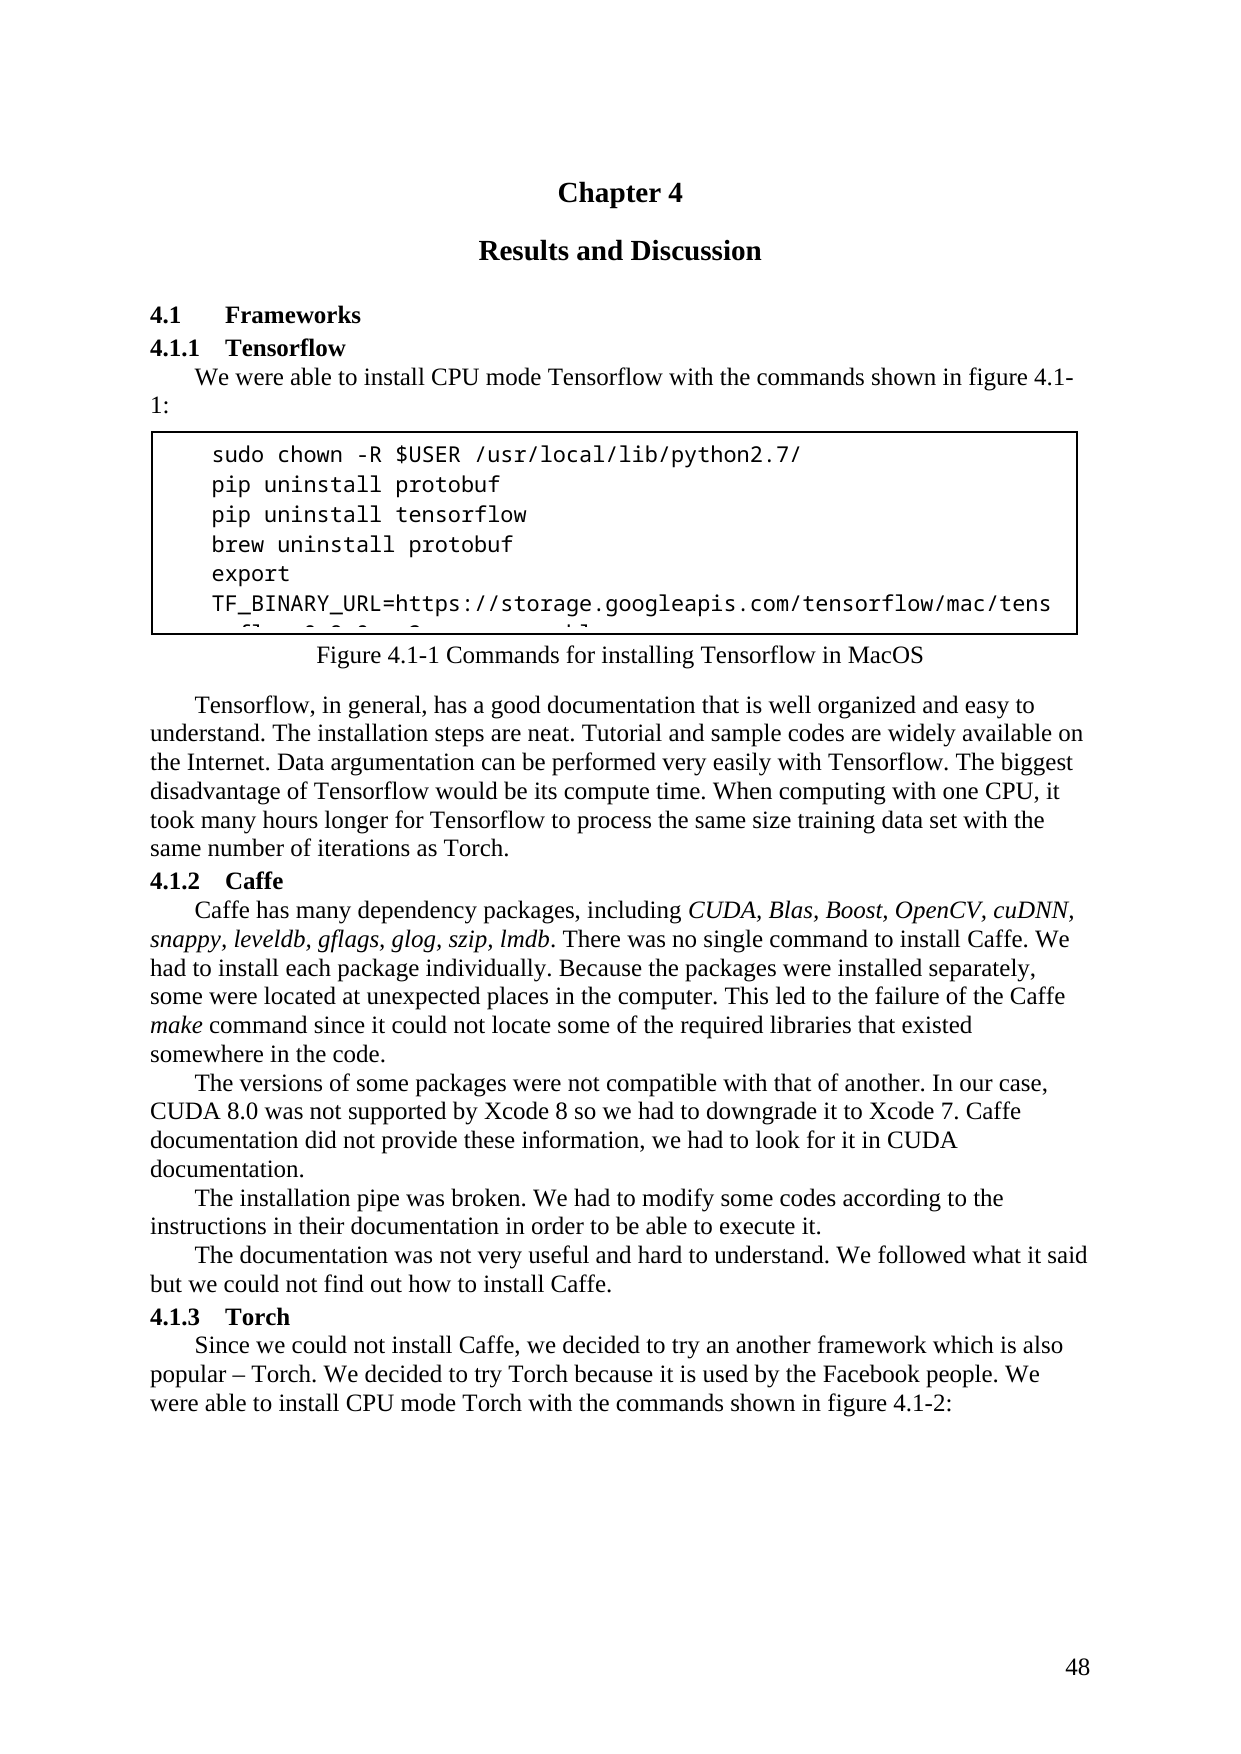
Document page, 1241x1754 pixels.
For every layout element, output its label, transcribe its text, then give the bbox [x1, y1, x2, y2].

text The installation pipe was broken. We had to modify some codes according to the instructions in their documentation in order to be able to execute it. [150, 1183, 1090, 1240]
subtitle Results and Discussion [150, 233, 1090, 267]
subtitle Torch [150, 1302, 1090, 1331]
text We were able to install CPU mode Tensorflow with the commands shown in figure 4.1-1: [150, 362, 1090, 419]
text Since we could not install Caffe, we decided to try an another framework which is also popular – Torch. We decided to try Torch because it is used by the Facebook people. We were able to install CPU mode Torch with the commands shown in figure 4.1-2: [150, 1331, 1090, 1417]
subtitle Chapter 4 [150, 175, 1090, 208]
text Tensorflow, in general, has a good documentation that is well organized and easy to understand. The installation steps are neat. Tutorial and sample codes are widely available on the Internet. Data argumentation can be performed very easily with Tensorflow. The biggest disadvantage of Tensorflow would be its compute time. When computing with one CPU, it took many hours longer for Tensorflow to process the same size training data set with the same number of iterations as Torch. [150, 690, 1090, 862]
text Figure 4.1-1 Commands for installing Tensorflow in MacOS [150, 419, 1090, 669]
text The versions of some packages were not compatible with that of another. In our case, CUDA 8.0 was not supported by Xcode 8 so we had to downgrade it to Xcode 7. Caffe documentation did not provide these information, we had to look for it in CUDA documentation. [150, 1068, 1090, 1183]
subtitle Frameworks [150, 300, 1090, 329]
text Caffe has many dependency packages, including CUDA, Blas, Boost, OpenCV, cuDNN, snappy, leveldb, gflags, glog, szip, lmdb. There was no single command to install Caffe. We had to install each package individually. Because the packages were installed separately, some were located at unexpected places in the computer. This led to the failure of the Caffe make command since it could not locate some of the required libraries that existed somewhere in the code. [150, 895, 1090, 1068]
text The documentation was not very useful and hard to understand. We followed what it said but we could not find out how to install Caffe. [150, 1240, 1090, 1298]
subtitle Caffe [150, 866, 1090, 895]
subtitle Tensorflow [150, 333, 1090, 362]
